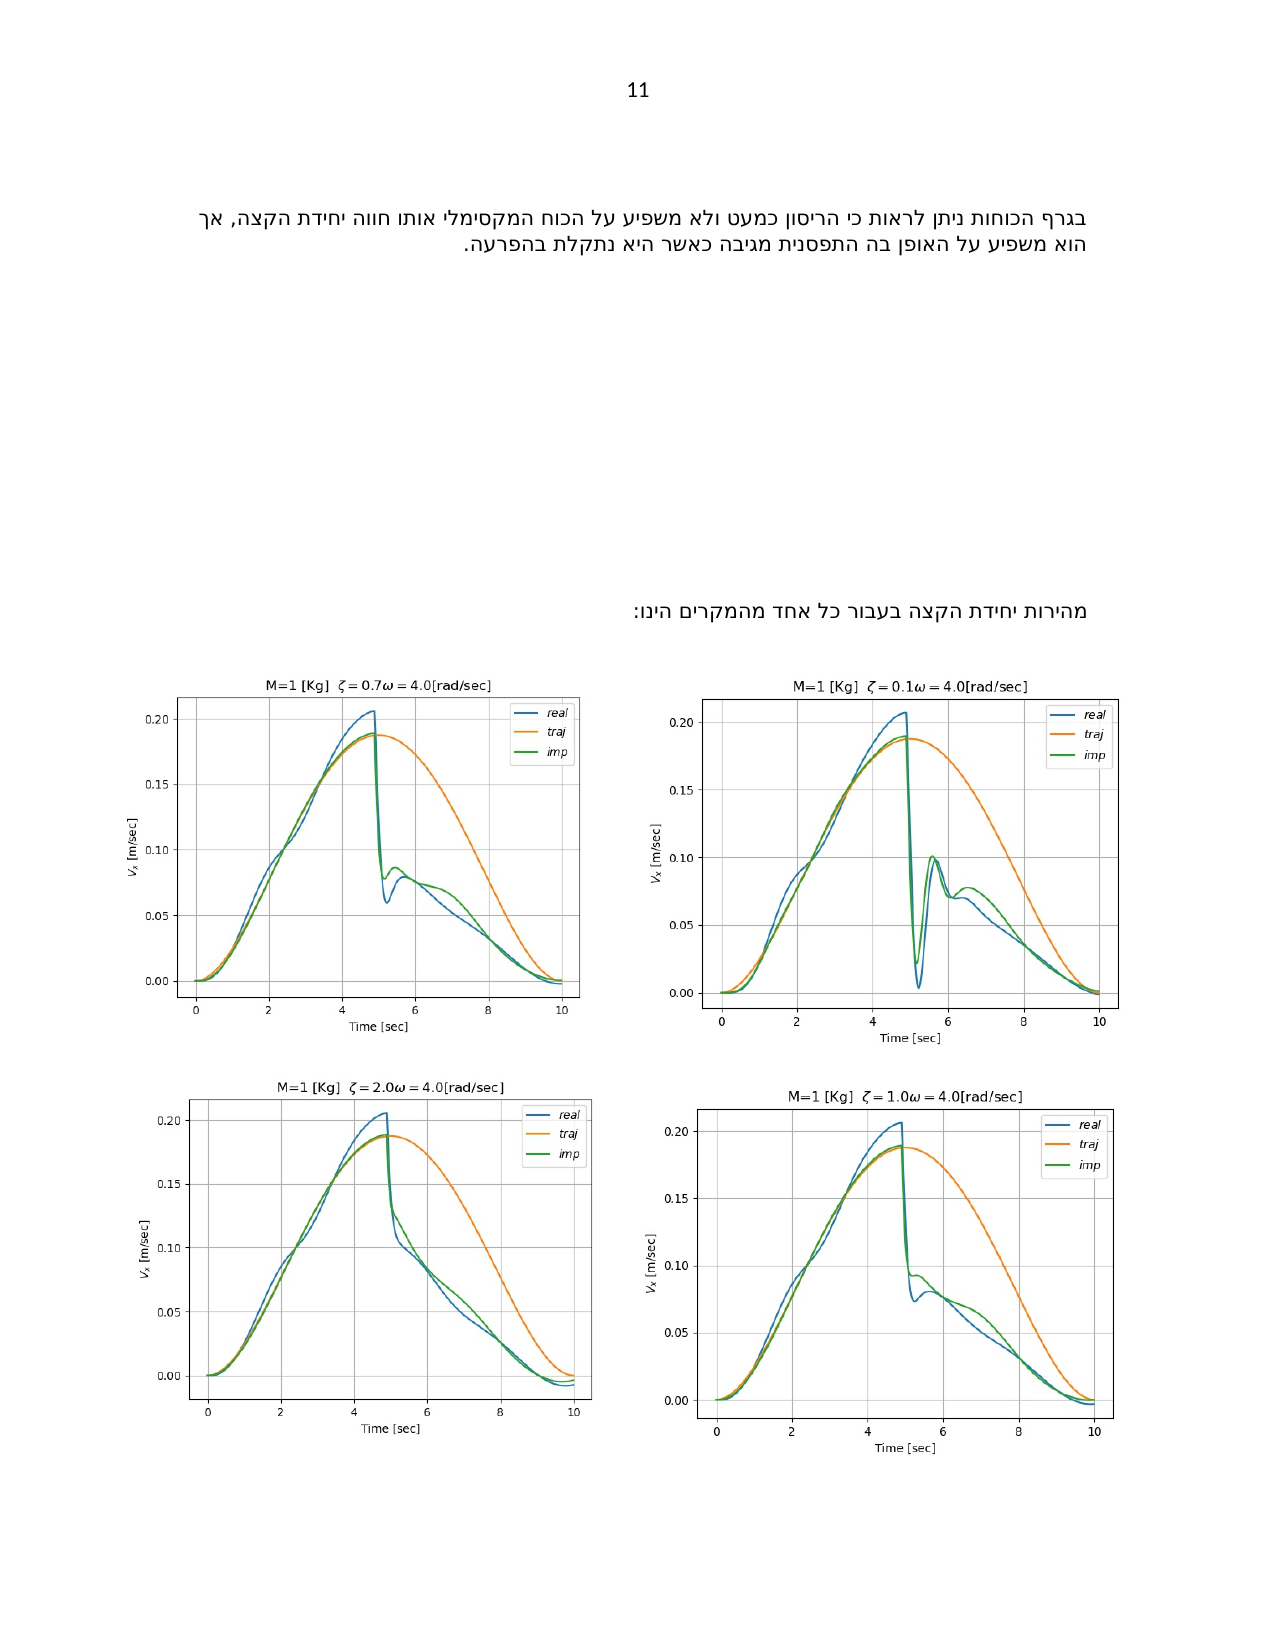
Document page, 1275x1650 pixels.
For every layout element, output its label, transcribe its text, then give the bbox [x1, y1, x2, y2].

text מהירות יחידת הקצה בעבור כל אחד מהמקרים הינו: [187, 599, 1087, 623]
picture [112, 650, 631, 1040]
picture [124, 650, 1171, 1462]
text בגרף הכוחות ניתן לראות כי הריסון כמעט ולא משפיע על הכוח המקסימלי אותו חווה יחידת הקצה, אך הוא משפיע על האופן בה התפסנית מגיבה כאשר היא נתקלת בהפרעה. [187, 206, 1087, 256]
